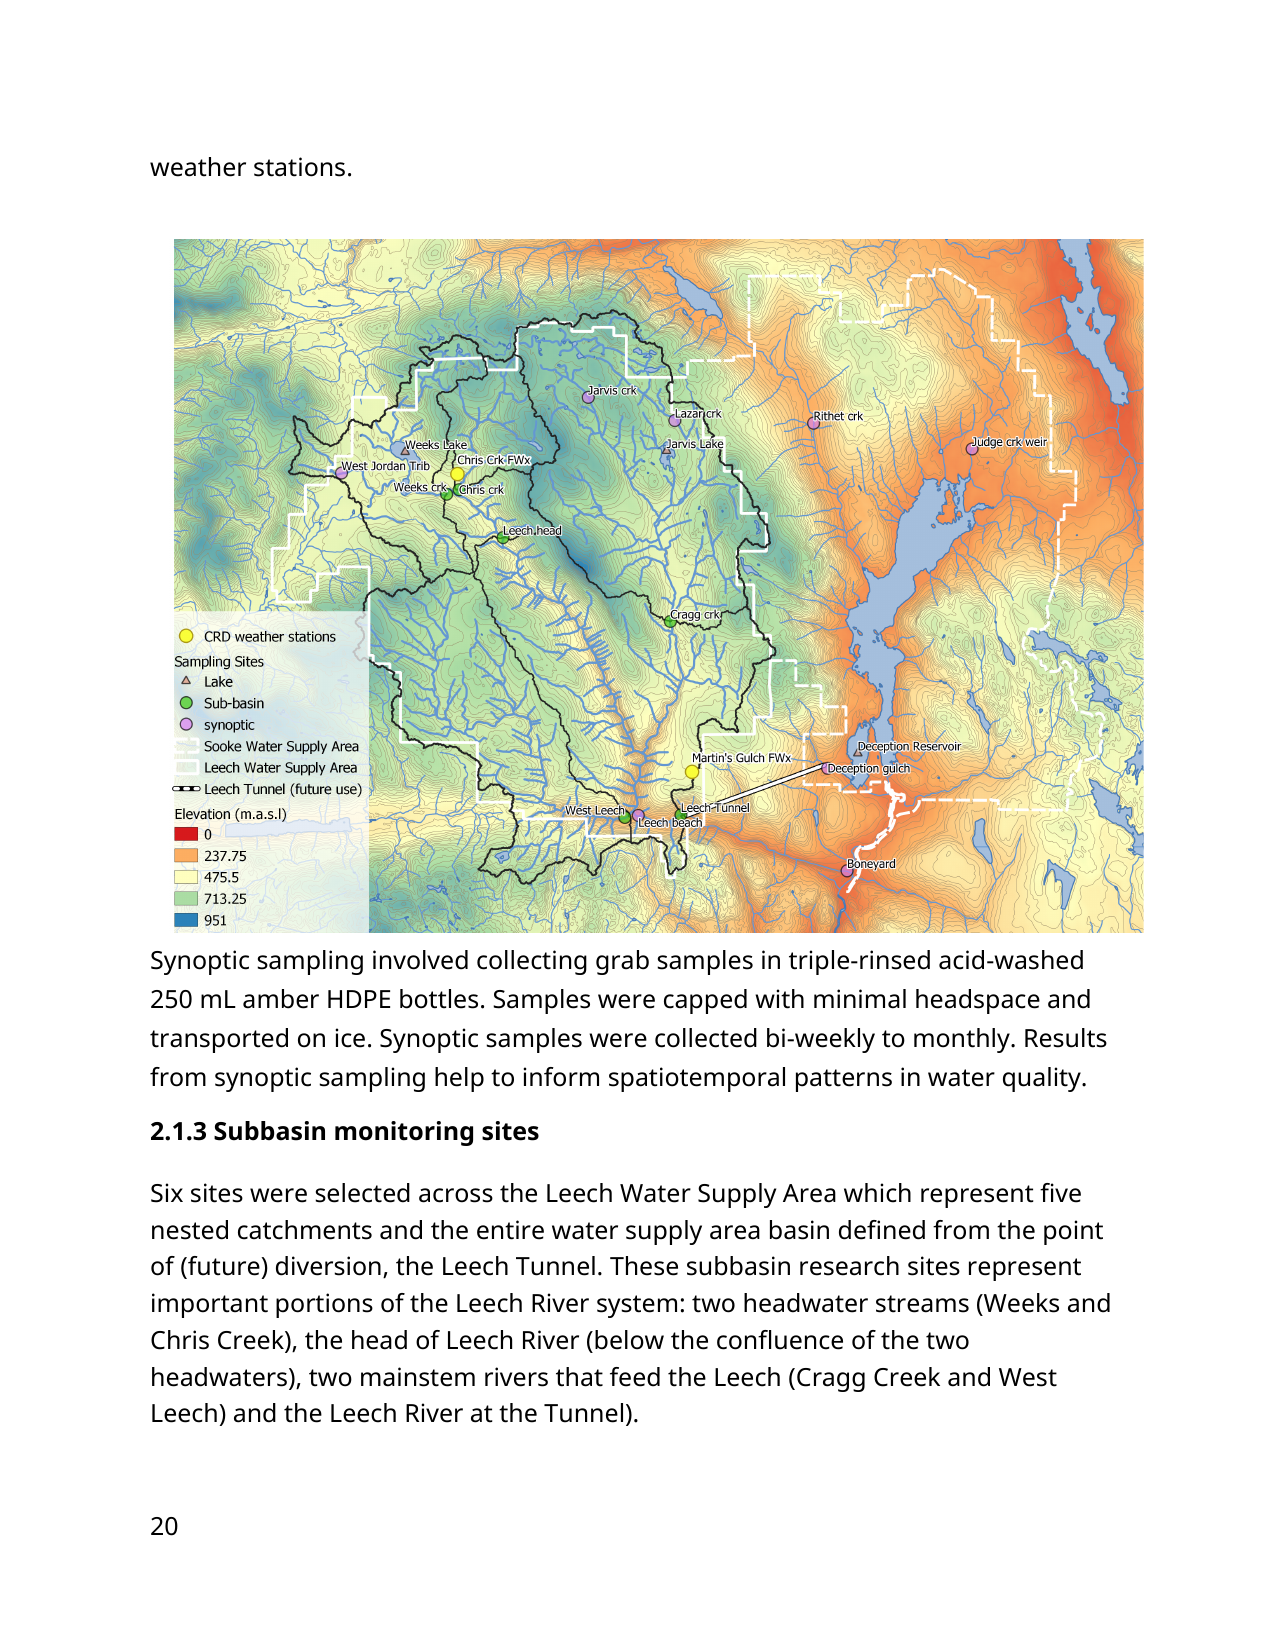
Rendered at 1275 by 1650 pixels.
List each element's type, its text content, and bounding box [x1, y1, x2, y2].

text Synoptic sampling involved collecting grab samples in triple-rinsed acid-washed 250 mL amber HDPE bottles. Samples were capped with minimal headspace and transported on ice. Synoptic samples were collected bi-weekly to monthly. Results from synoptic sampling help to inform spatiotemporal patterns in water quality. [150, 942, 1125, 1094]
picture [168, 239, 1144, 933]
subtitle 2.1.3 Subbasin monitoring sites [150, 1114, 1125, 1148]
